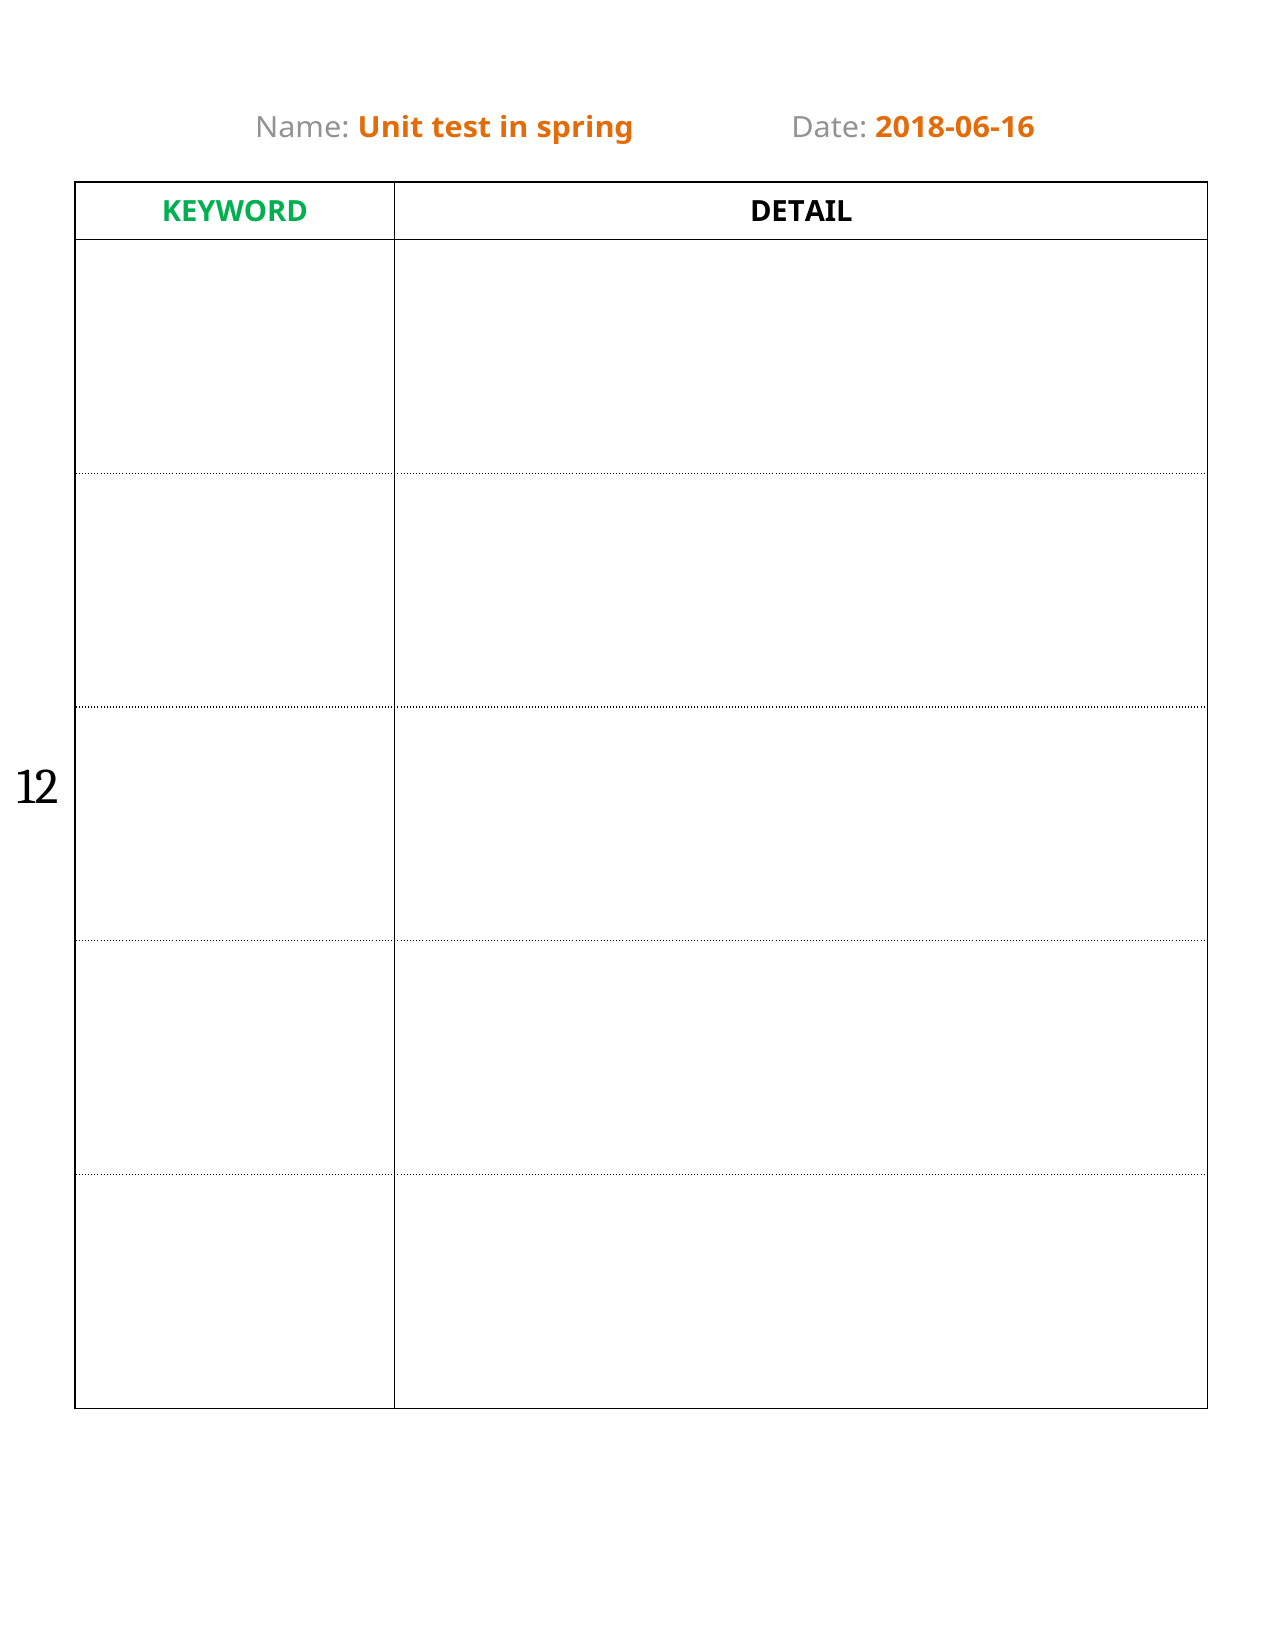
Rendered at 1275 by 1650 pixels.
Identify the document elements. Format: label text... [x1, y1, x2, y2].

table_cell [395, 940, 1207, 1174]
table_cell [395, 1174, 1207, 1408]
table_cell [76, 706, 394, 940]
table_header DETAIL [395, 183, 1207, 239]
table_header KEYWORD [76, 183, 394, 239]
text Name: Unit test in spring Date: 2018-06-16 [89, 106, 1200, 146]
table_cell [76, 1174, 394, 1408]
table_cell [395, 473, 1207, 706]
table_cell [76, 940, 394, 1174]
table_cell [395, 240, 1207, 472]
table_cell [395, 706, 1207, 940]
table_cell [76, 473, 394, 706]
table_cell [76, 240, 394, 472]
